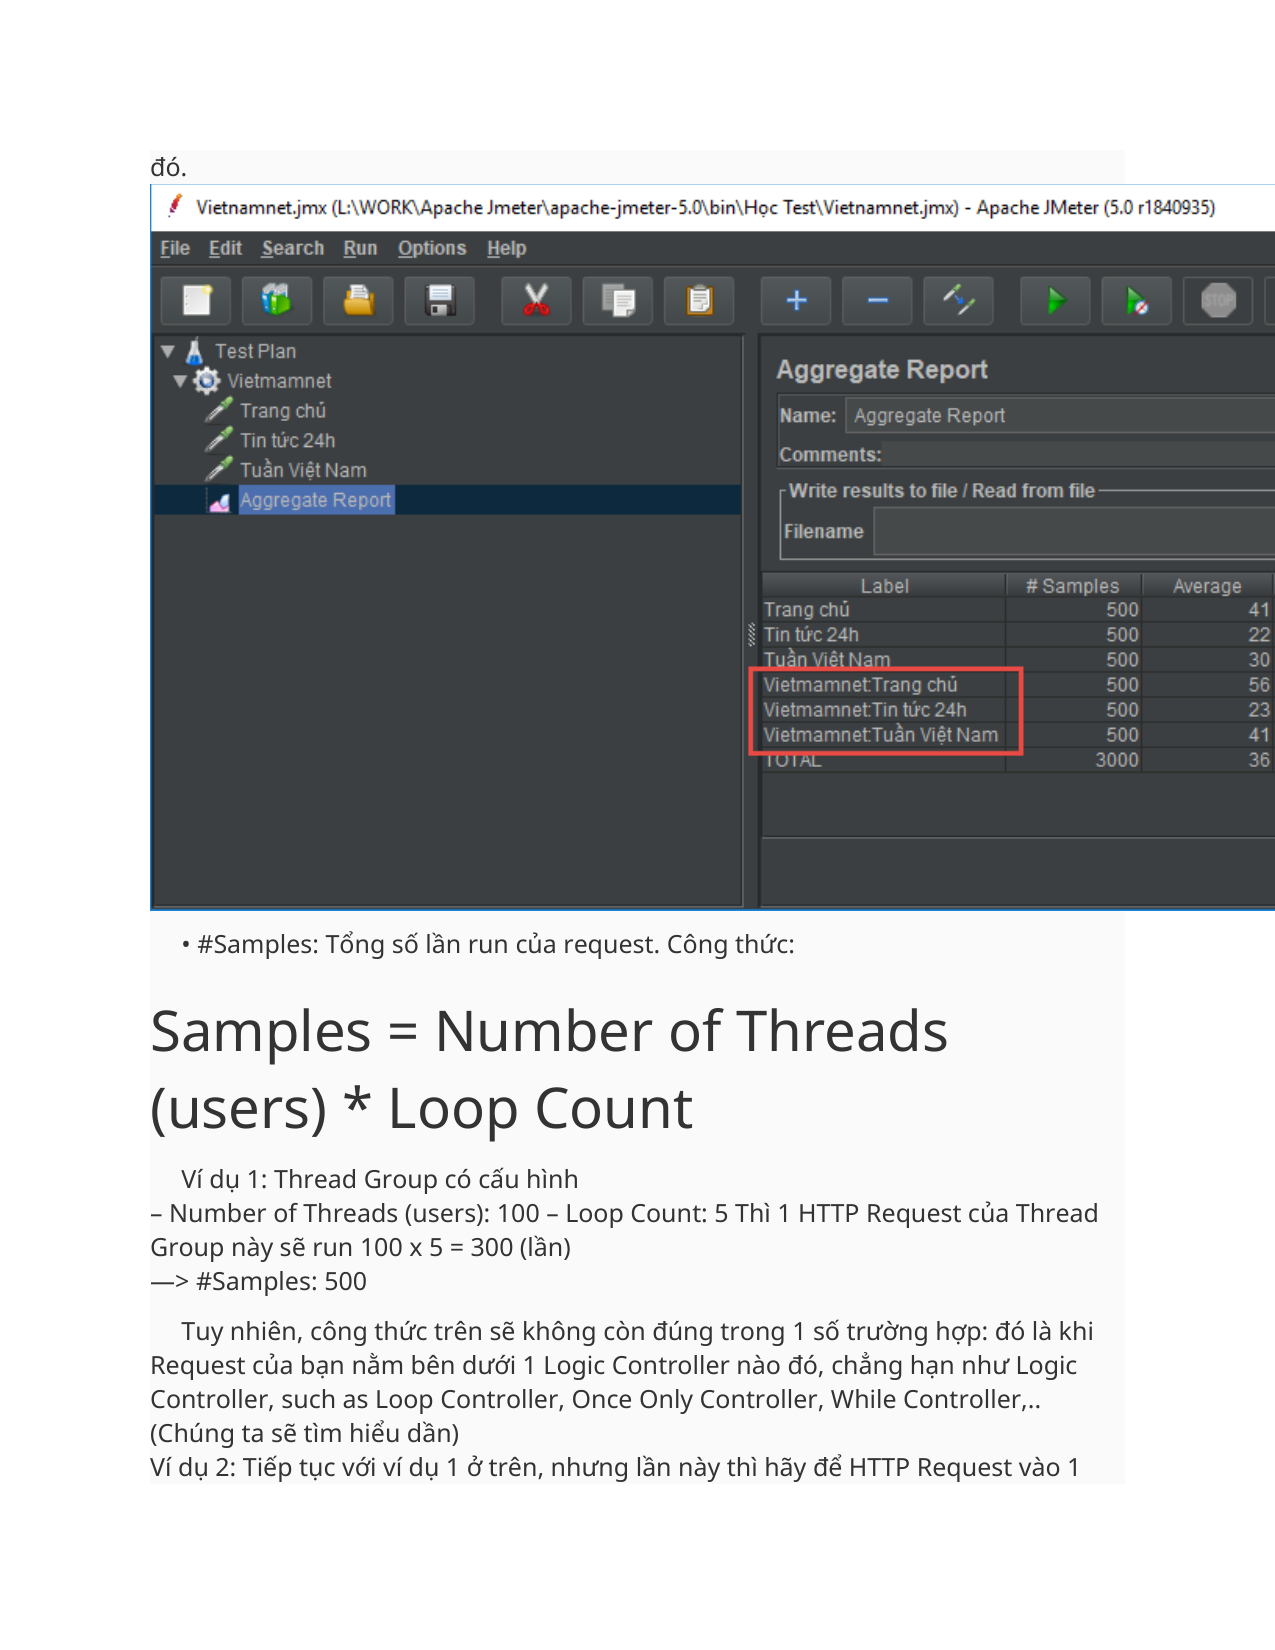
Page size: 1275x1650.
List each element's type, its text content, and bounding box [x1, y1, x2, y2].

text Ví dụ 1: Thread Group có cấu hình – Number of Threads (users): 100 – Loop Count: 5 Thì 1 HTTP Request của Thread Group này sẽ run 100 x 5 = 300 (lần) —> #Samples: 500 [150, 1162, 1125, 1298]
picture [150, 184, 1275, 911]
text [150, 1313, 1125, 1484]
text Ở cuối màn hình, chúng ta để ý sẽ thấy có checkbox “Include group name in the label?”. Nếu tích chọn “Include group name in the label?” thì lable request sẽ được gán thêm tiền tố tên của Thread Group chứa request đó. [150, 150, 1125, 184]
text • #Samples: Tổng số lần run của request. Công thức: [150, 926, 1125, 960]
text Samples = Number of Threads (users) * Loop Count [150, 992, 1125, 1145]
